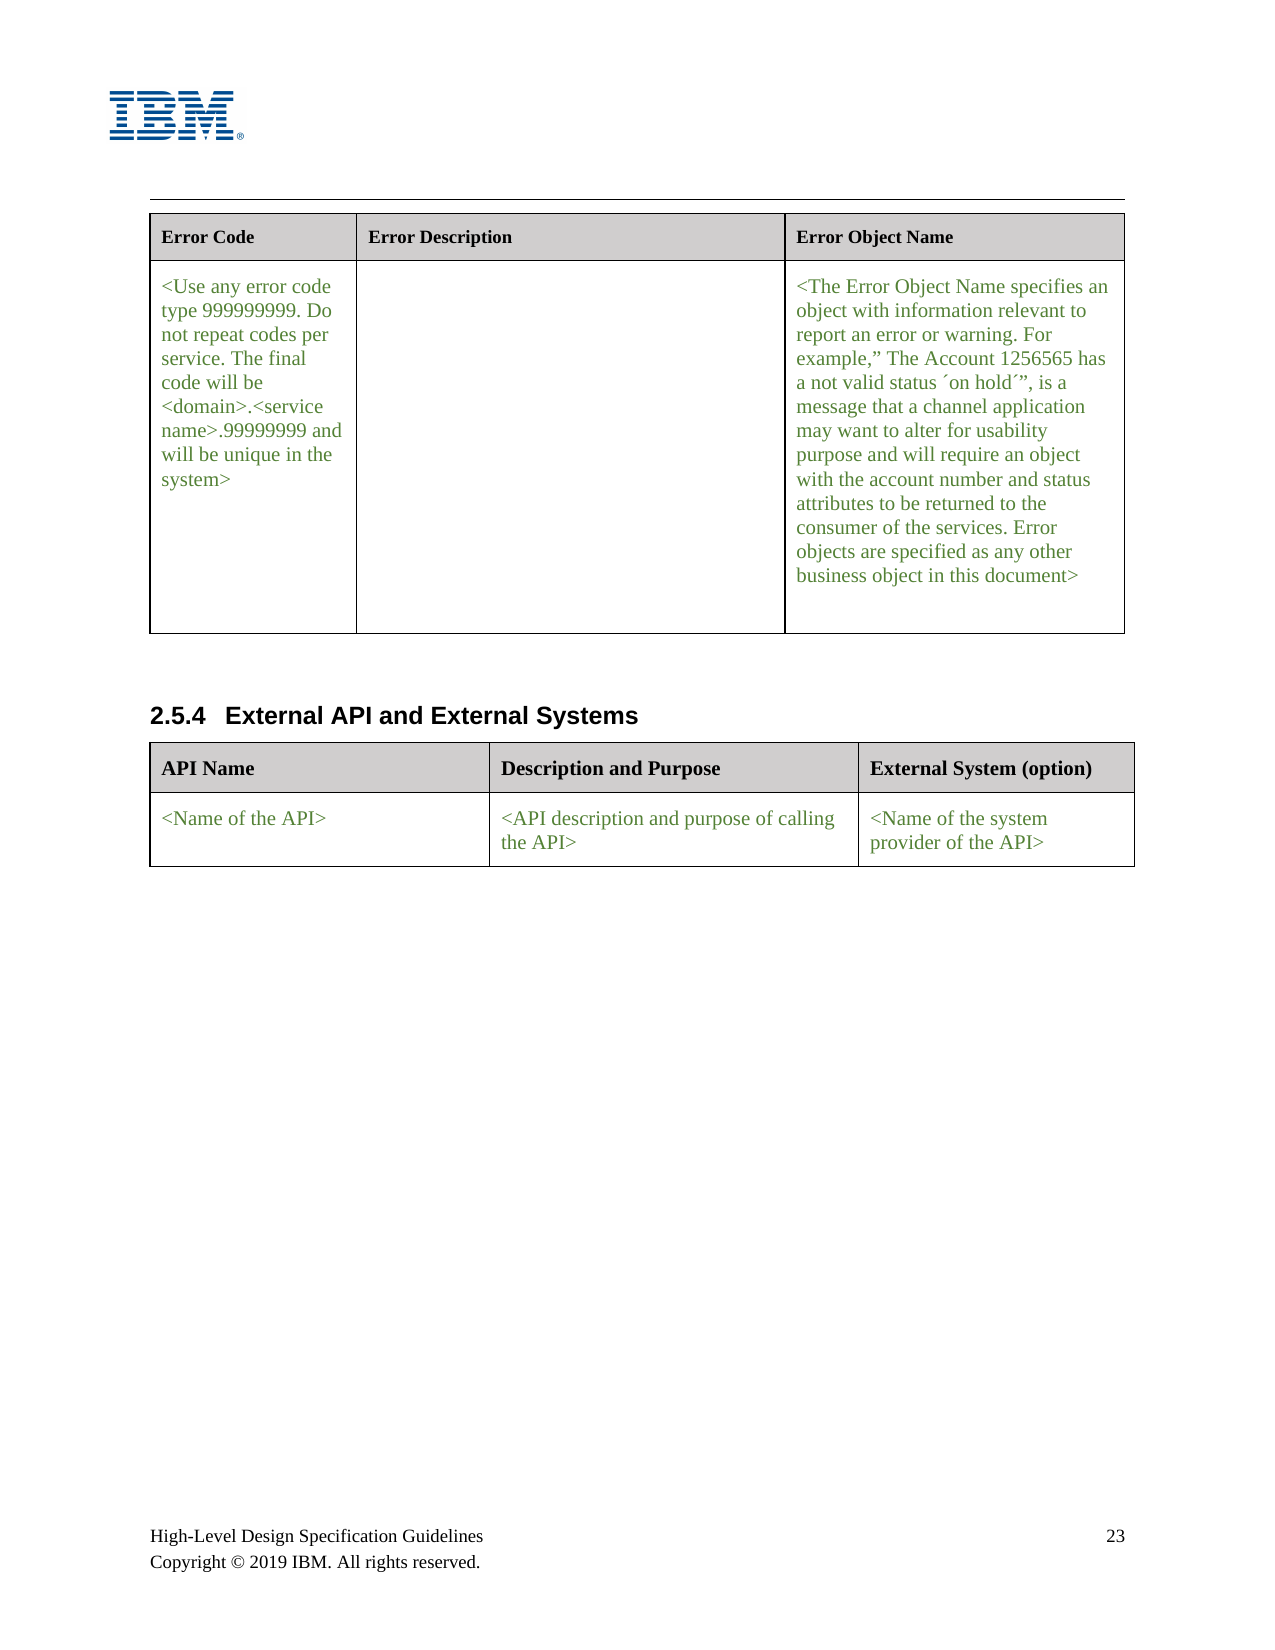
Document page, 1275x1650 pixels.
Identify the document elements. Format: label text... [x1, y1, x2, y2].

table_header External System (option) [859, 743, 1134, 792]
table_cell <Name of the API> [151, 793, 489, 866]
table_header API Name [151, 743, 489, 792]
table_cell <API description and purpose of calling the API> [490, 793, 858, 866]
picture [106, 87, 247, 144]
table_cell <Name of the system provider of the API> [859, 793, 1134, 866]
table_header Error Code [151, 214, 356, 260]
table_header Description and Purpose [490, 743, 858, 792]
table_cell <Use any error code type 999999999. Do not repeat codes per service. The final code will be <domain>.<service name>.99999999 and will be unique in the system> [151, 261, 356, 633]
table_header Error Object Name [786, 214, 1124, 260]
table_cell [357, 261, 784, 633]
table_cell <The Error Object Name specifies an object with information relevant to report an error or warning. For example,” The Account 1256565 has a not valid status ´on hold´”, is a message that a channel application may want to alter for usability purpose and will require an object with the account number and status attributes to be returned to the consumer of the services. Error objects are specified as any other business object in this document> [786, 261, 1124, 633]
subtitle External API and External Systems [150, 701, 1125, 729]
table_header Error Description [357, 214, 784, 260]
